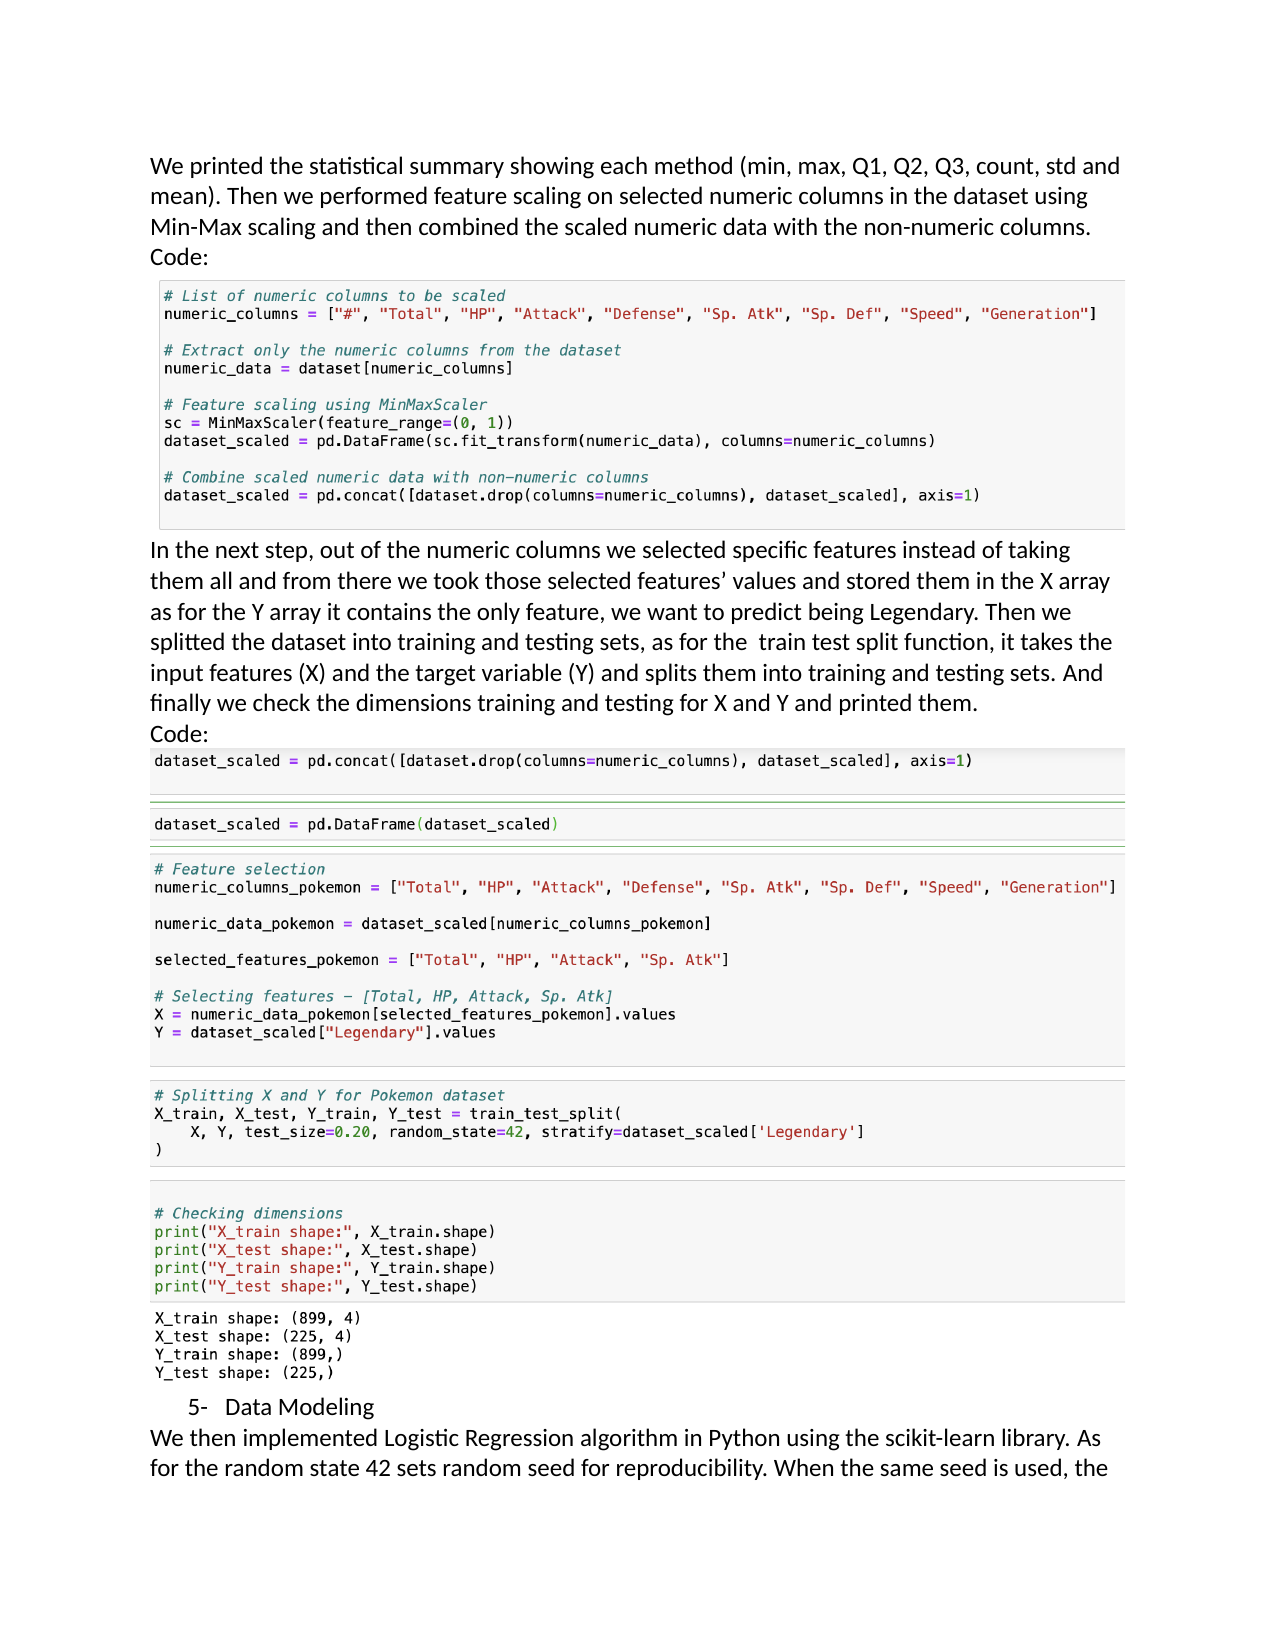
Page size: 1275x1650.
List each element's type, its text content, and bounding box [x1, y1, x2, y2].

text Code: [150, 242, 1125, 272]
list Data Modeling [187, 1392, 1125, 1422]
picture [150, 272, 1125, 535]
text In the next step, out of the numeric columns we selected specific features instead of taking them all and from there we took those selected features’ values and stored them in the X array as for the Y array it contains the only feature, we want to predict being Legendary. Then we splitted the dataset into training and testing sets, as for the train test split function, it takes the input features (X) and the target variable (Y) and splits them into training and testing sets. And finally we check the dimensions training and testing for X and Y and printed them. [150, 535, 1125, 718]
text Code: [150, 718, 1125, 748]
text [150, 1422, 1125, 1483]
picture [150, 748, 1125, 1392]
text We printed the statistical summary showing each method (min, max, Q1, Q2, Q3, count, std and mean). Then we performed feature scaling on selected numeric columns in the dataset using Min-Max scaling and then combined the scaled numeric data with the non-numeric columns. [150, 150, 1125, 242]
